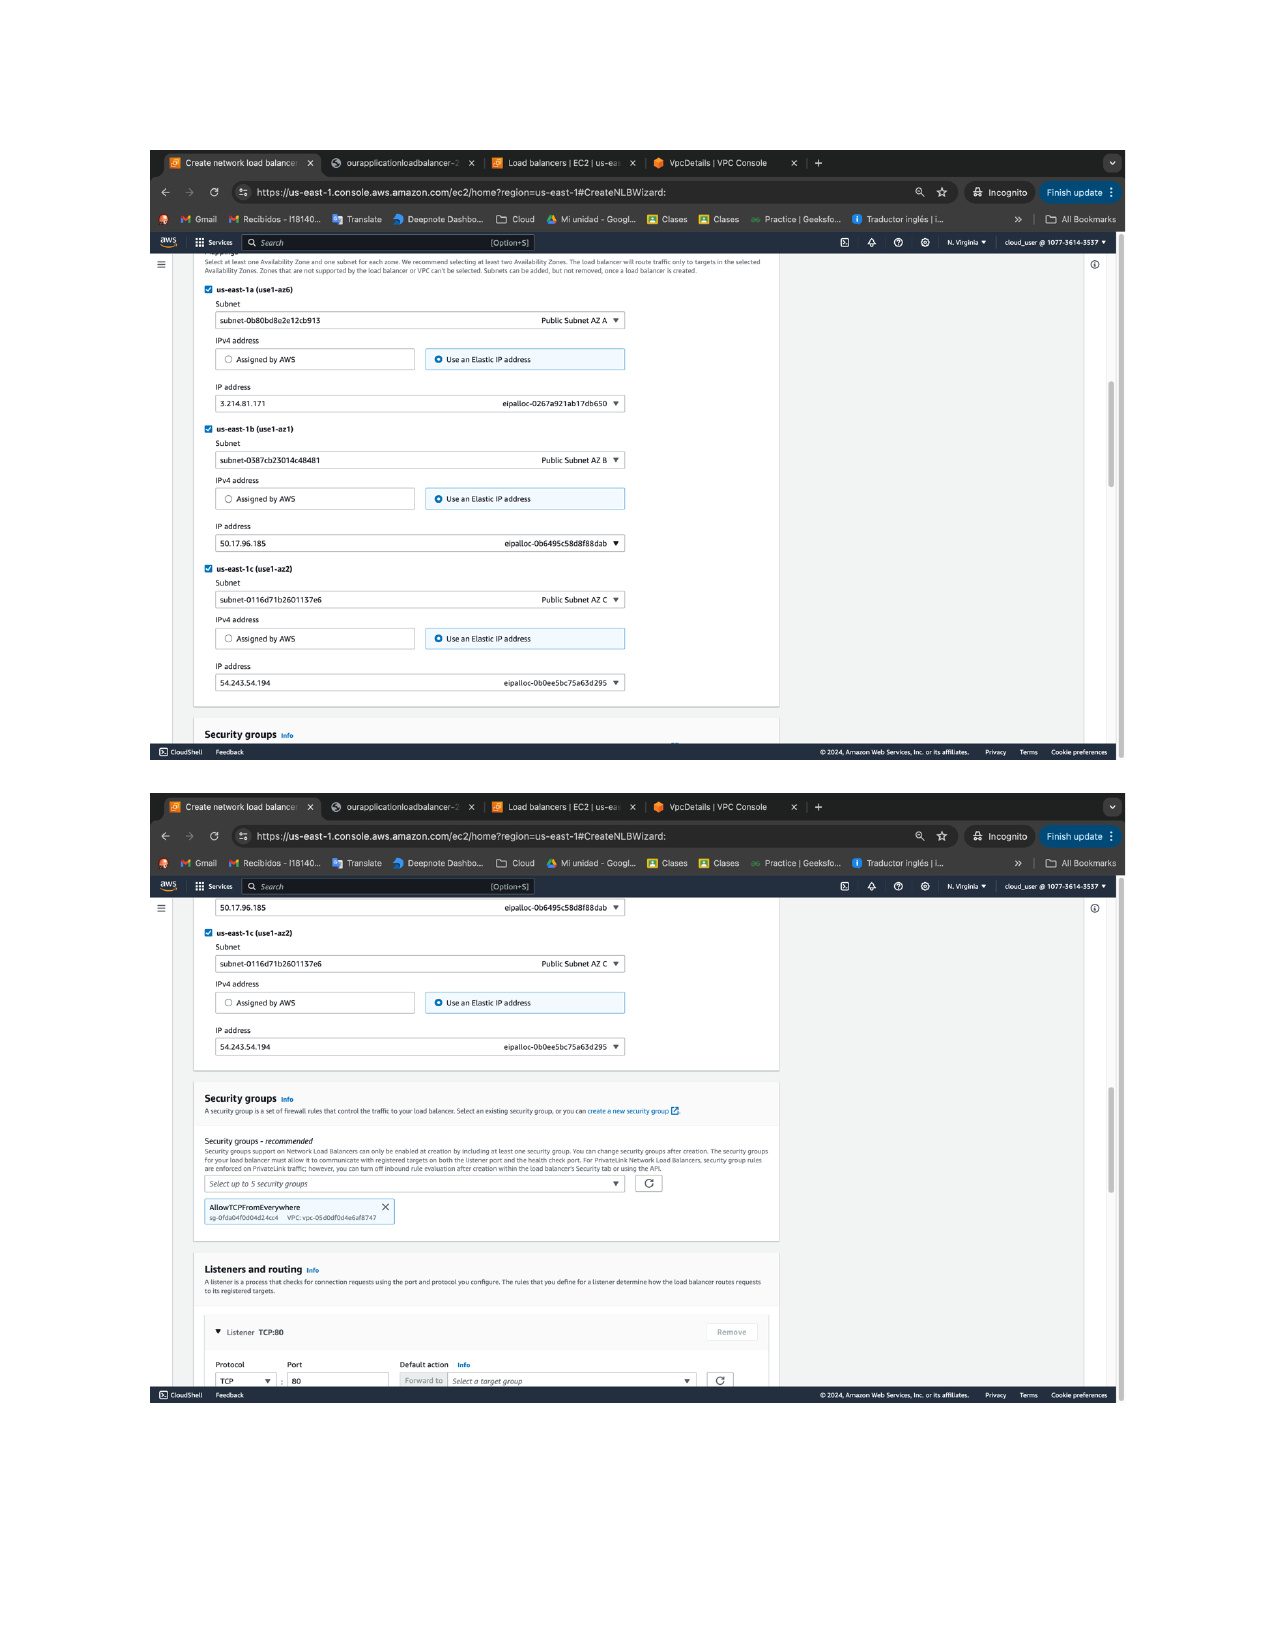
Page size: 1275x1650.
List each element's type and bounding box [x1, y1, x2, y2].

picture [150, 150, 1125, 760]
picture [150, 793, 1125, 1403]
